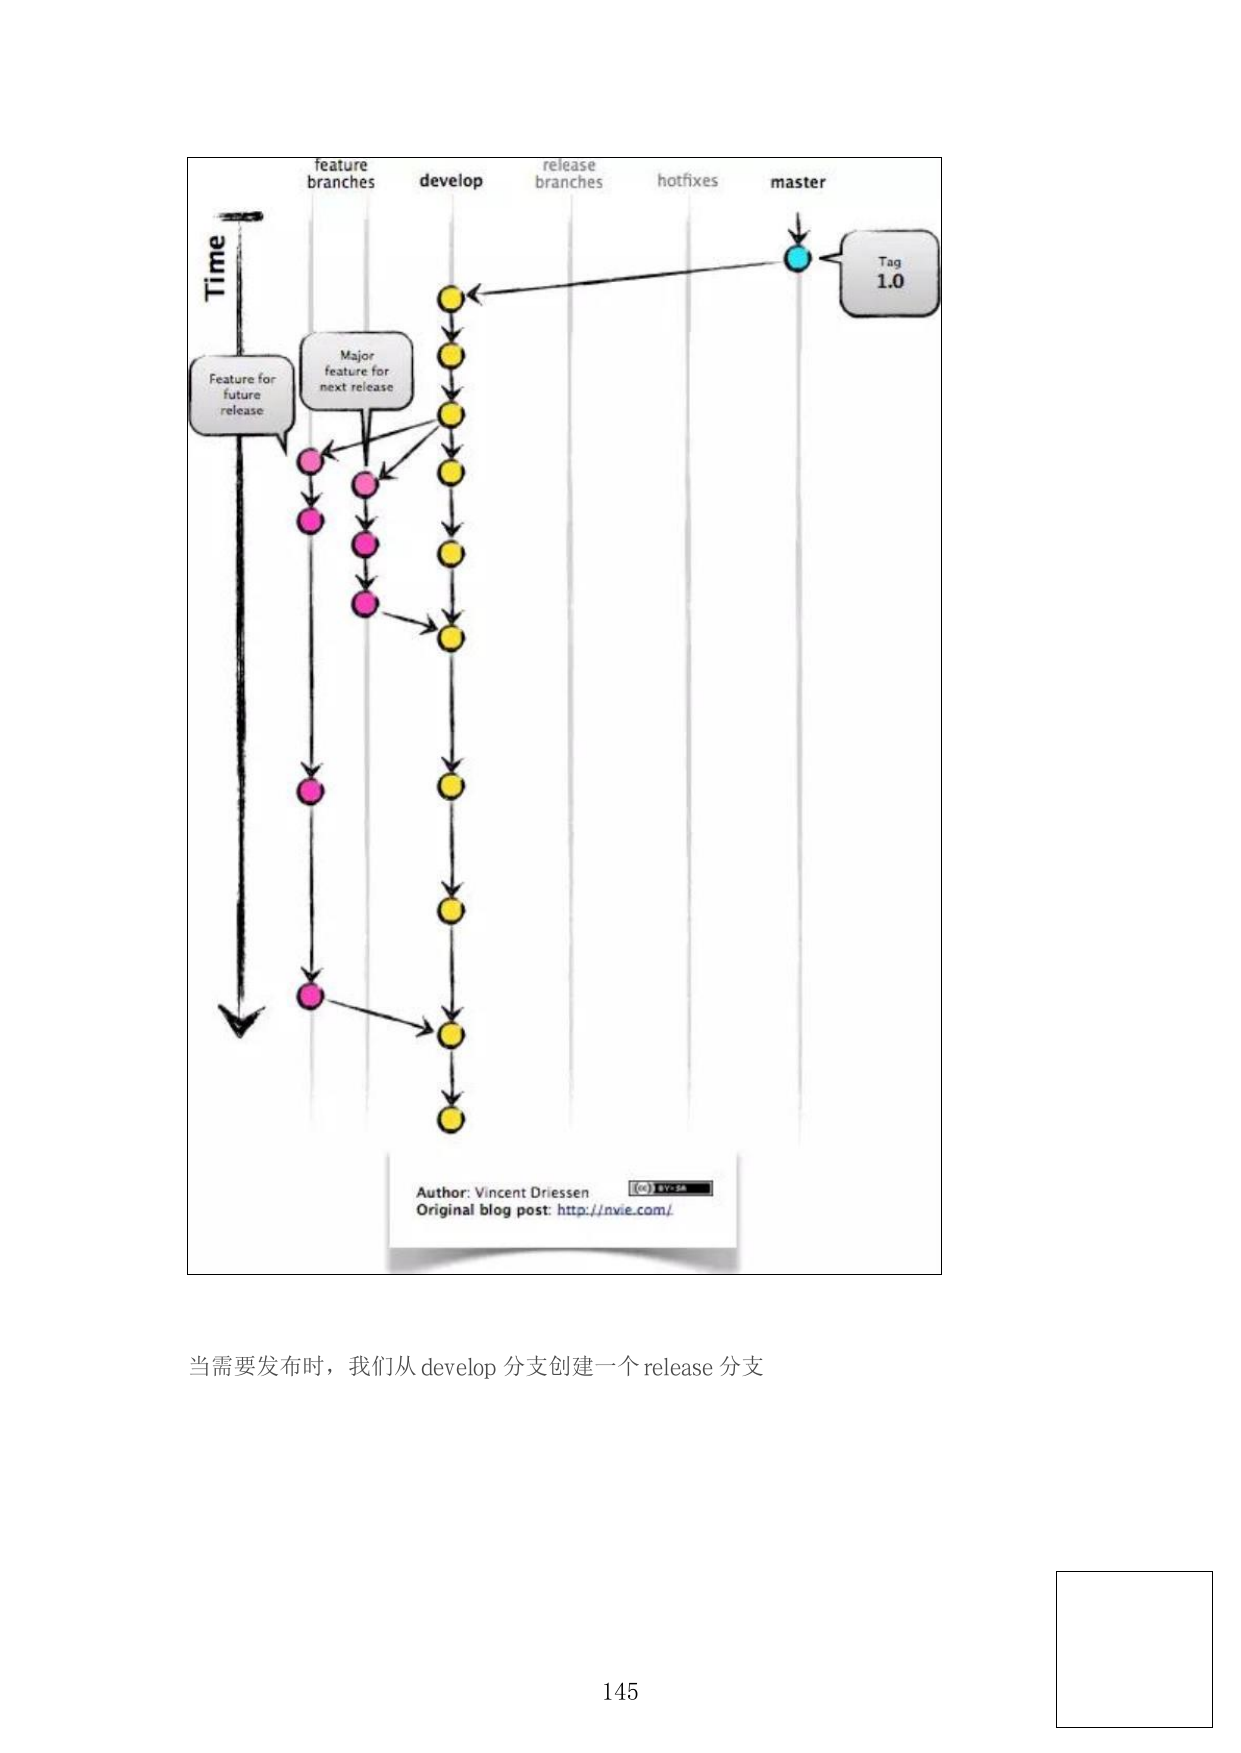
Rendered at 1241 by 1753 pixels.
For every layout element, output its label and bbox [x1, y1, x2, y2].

picture [1057, 1572, 1212, 1727]
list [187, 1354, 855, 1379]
picture [188, 158, 941, 1274]
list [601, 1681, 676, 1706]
